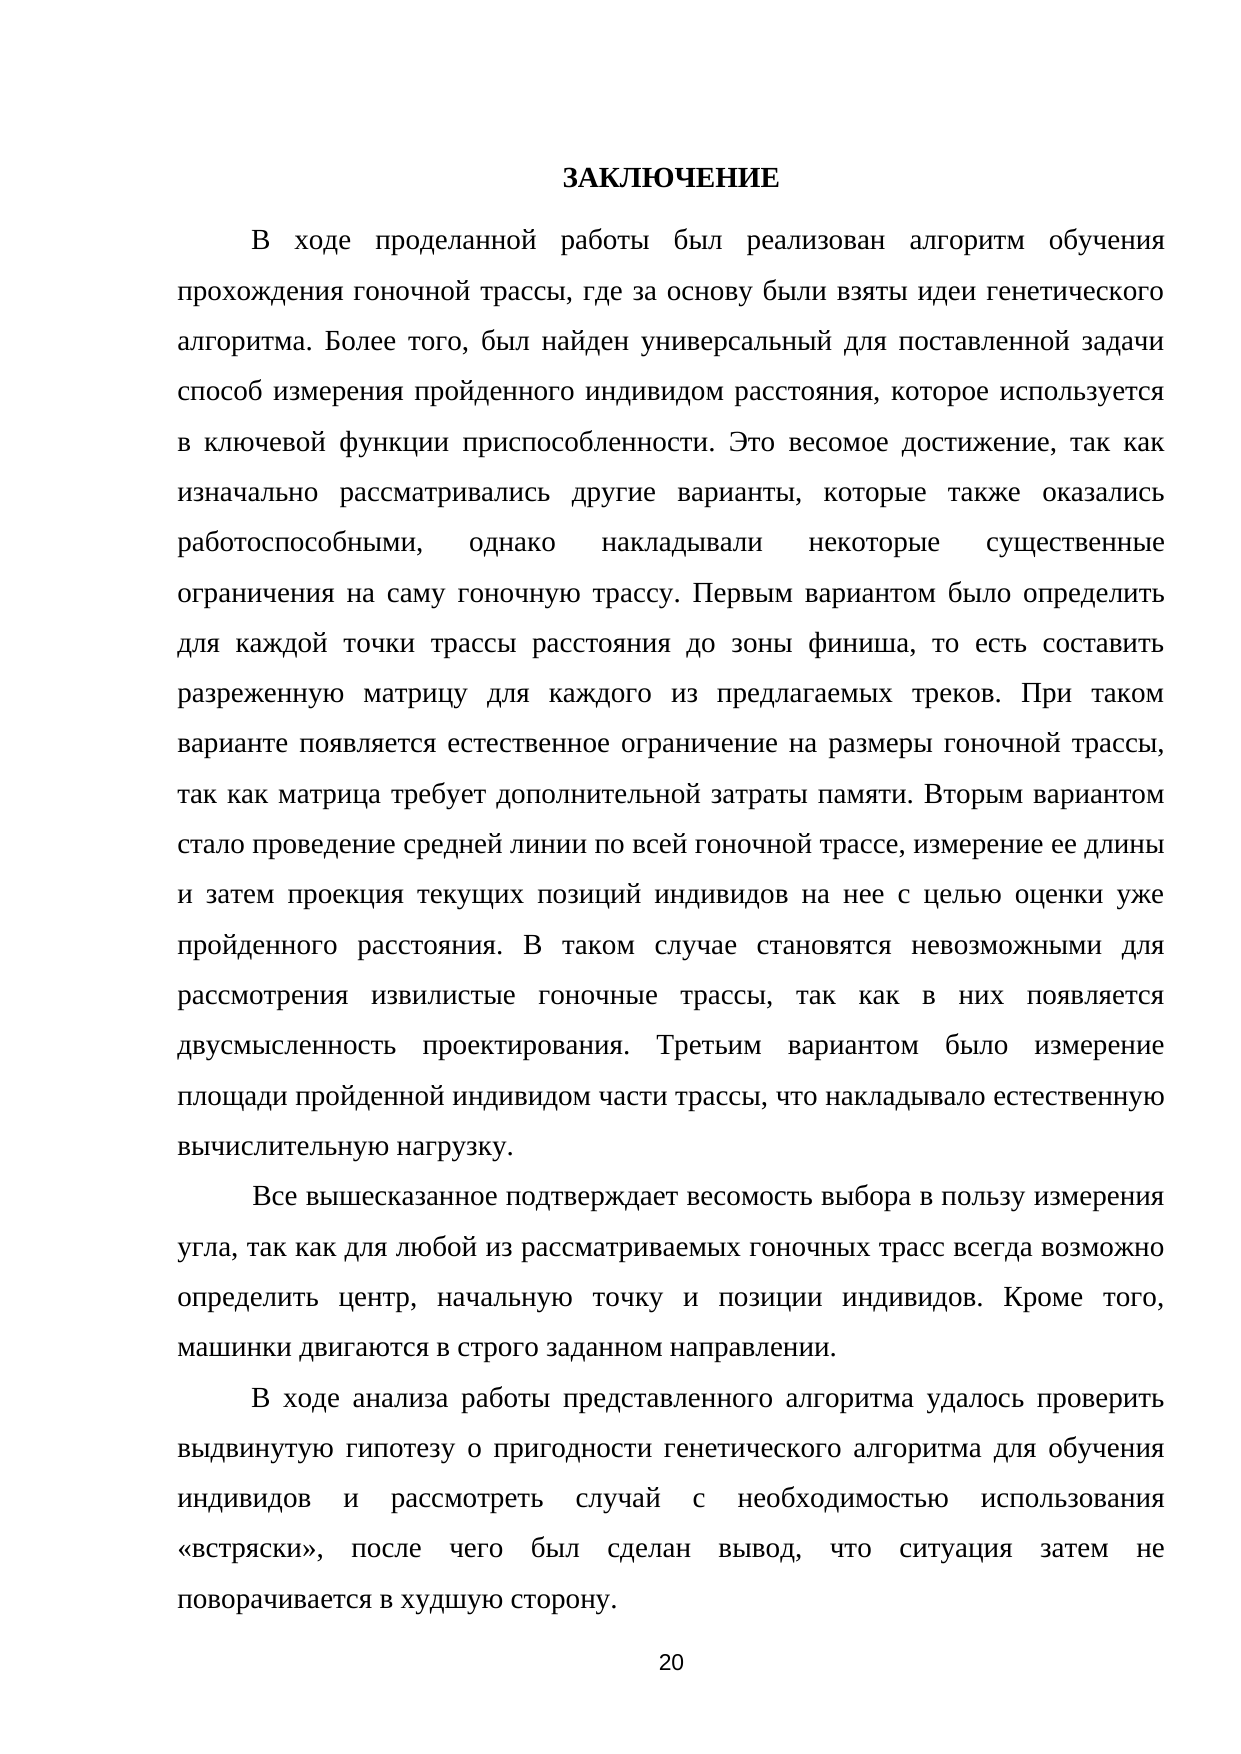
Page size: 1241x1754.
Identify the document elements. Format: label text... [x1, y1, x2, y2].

subtitle ЗАКЛЮЧЕНИЕ [177, 160, 1165, 193]
text В ходе проделанной работы был реализован алгоритм обучения прохождения гоночной трассы, где за основу были взяты идеи генетического алгоритма. Более того, был найден универсальный для поставленной задачи способ измерения пройденного индивидом расстояния, которое используется в ключевой функции приспособленности. Это весомое достижение, так как изначально рассматривались другие варианты, которые также оказались работоспособными, однако накладывали некоторые существенные ограничения на саму гоночную трассу. Первым вариантом было определить для каждой точки трассы расстояния до зоны финиша, то есть составить разреженную матрицу для каждого из предлагаемых треков. При таком варианте появляется естественное ограничение на размеры гоночной трассы, так как матрица требует дополнительной затраты памяти. Вторым вариантом стало проведение средней линии по всей гоночной трассе, измерение ее длины и затем проекция текущих позиций индивидов на нее с целью оценки уже пройденного расстояния. В таком случае становятся невозможными для рассмотрения извилистые гоночные трассы, так как в них появляется двусмысленность проектирования. Третьим вариантом было измерение площади пройденной индивидом части трассы, что накладывало естественную вычислительную нагрузку. [177, 222, 1165, 1162]
text В ходе анализа работы представленного алгоритма удалось проверить выдвинутую гипотезу о пригодности генетического алгоритма для обучения индивидов и рассмотреть случай с необходимостью использования «встряски», после чего был сделан вывод, что ситуация затем не поворачивается в худшую сторону. [177, 1380, 1165, 1614]
text Все вышесказанное подтверждает весомость выбора в пользу измерения угла, так как для любой из рассматриваемых гоночных трасс всегда возможно определить центр, начальную точку и позиции индивидов. Кроме того, машинки двигаются в строго заданном направлении. [177, 1178, 1165, 1363]
